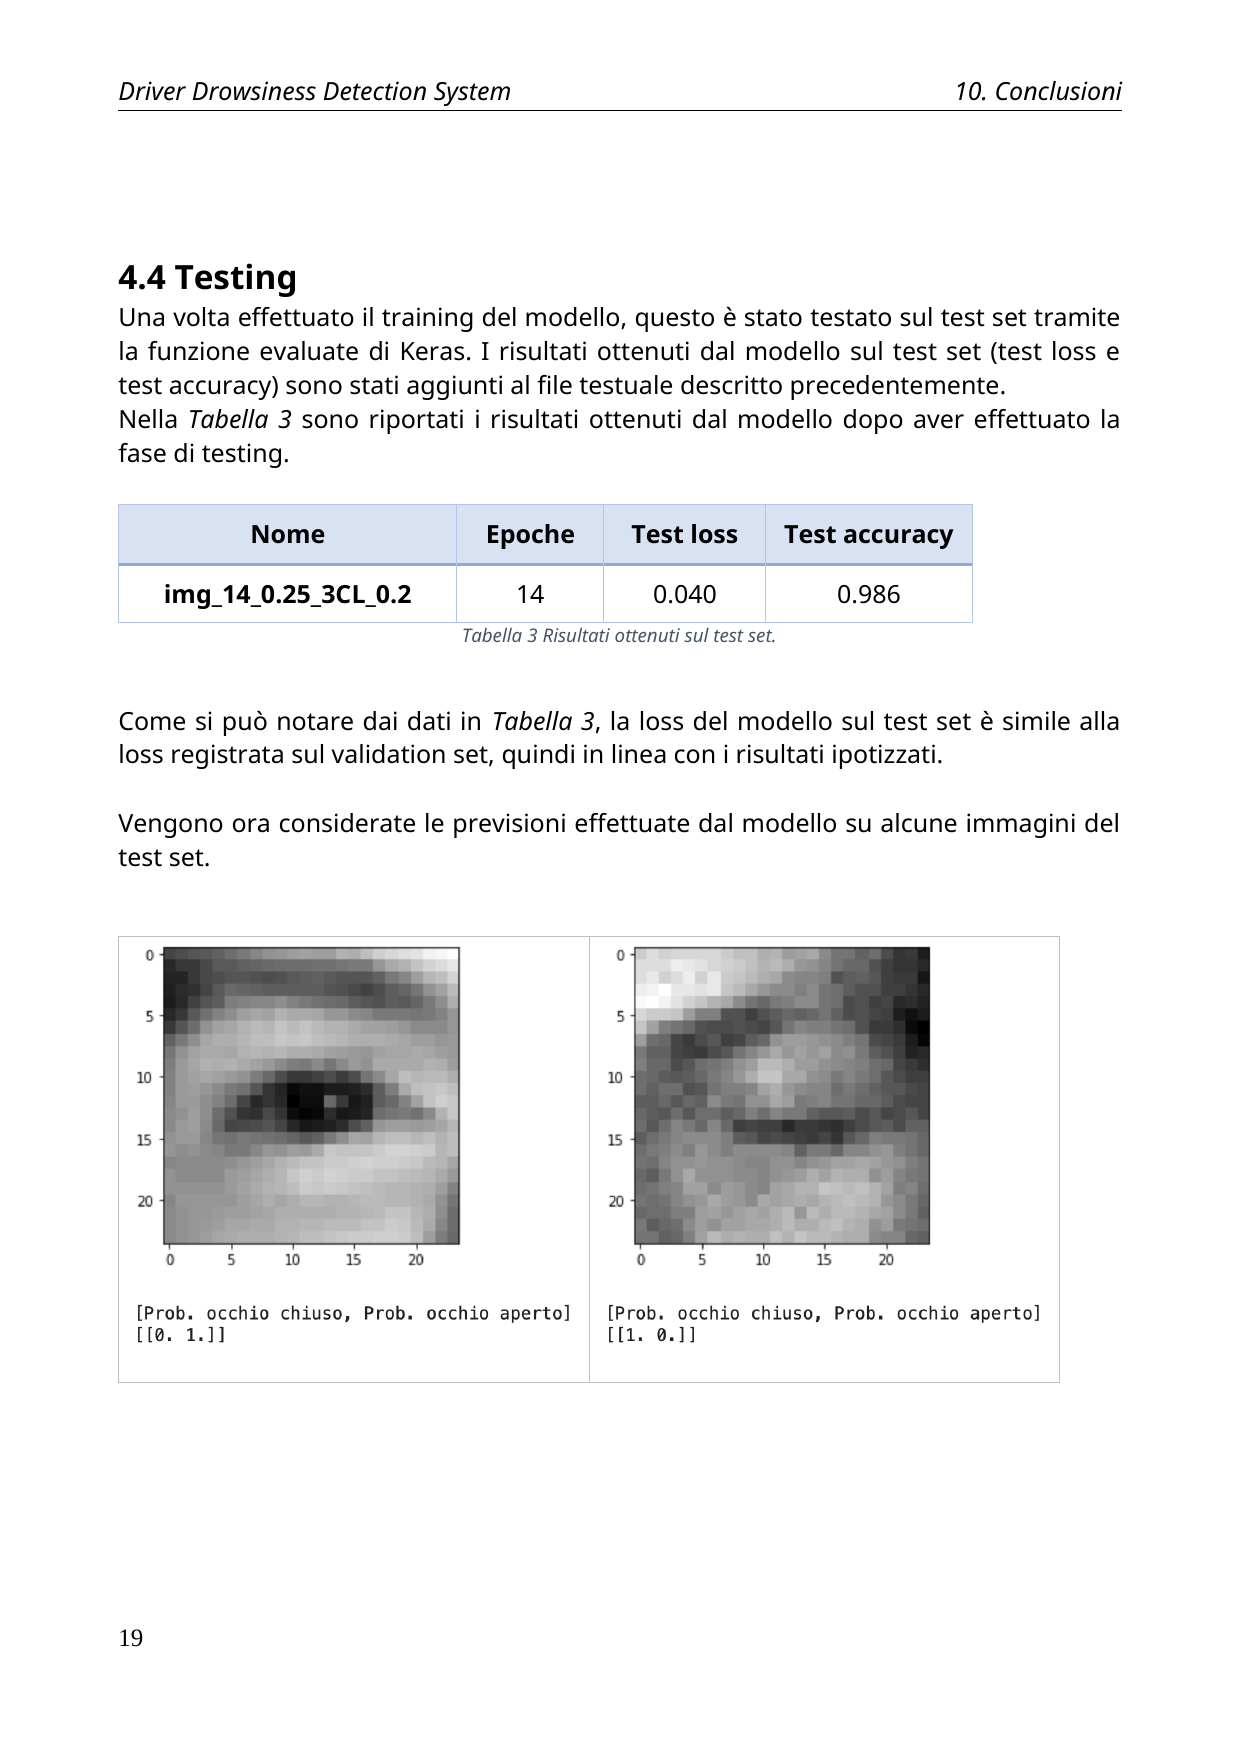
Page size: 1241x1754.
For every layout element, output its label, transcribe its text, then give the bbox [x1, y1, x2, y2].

table_header Test loss [604, 505, 765, 563]
subtitle 4.4 Testing [118, 254, 1122, 299]
table_cell 0.986 [766, 566, 972, 622]
text Vengono ora considerate le previsioni effettuate dal modello su alcune immagini del test set. [118, 805, 1122, 873]
table_header Nome [119, 505, 456, 563]
text Come si può notare dai dati in Tabella 3, la loss del modello sul test set è simile alla loss registrata sul validation set, quindi in linea con i risultati ipotizzati. [118, 703, 1122, 771]
table_header [119, 937, 589, 1382]
picture [600, 937, 1048, 1350]
table_header Epoche [457, 505, 603, 563]
table_cell img_14_0.25_3CL_0.2 [119, 566, 456, 622]
text Una volta effettuato il training del modello, questo è stato testato sul test set tramite la funzione evaluate di Keras. I risultati ottenuti dal modello sul test set (test loss e test accuracy) sono stati aggiunti al file testuale descritto precedentemente. [118, 299, 1122, 402]
table_cell 0.040 [604, 566, 765, 622]
picture [129, 937, 578, 1350]
table_header Test accuracy [766, 505, 972, 563]
table_header [590, 937, 1059, 1382]
text Nella Tabella 3 sono riportati i risultati ottenuti dal modello dopo aver effettuato la fase di testing. [118, 402, 1122, 470]
text Tabella 3 Risultati ottenuti sul test set. [118, 623, 1122, 648]
table_cell 14 [457, 566, 603, 622]
